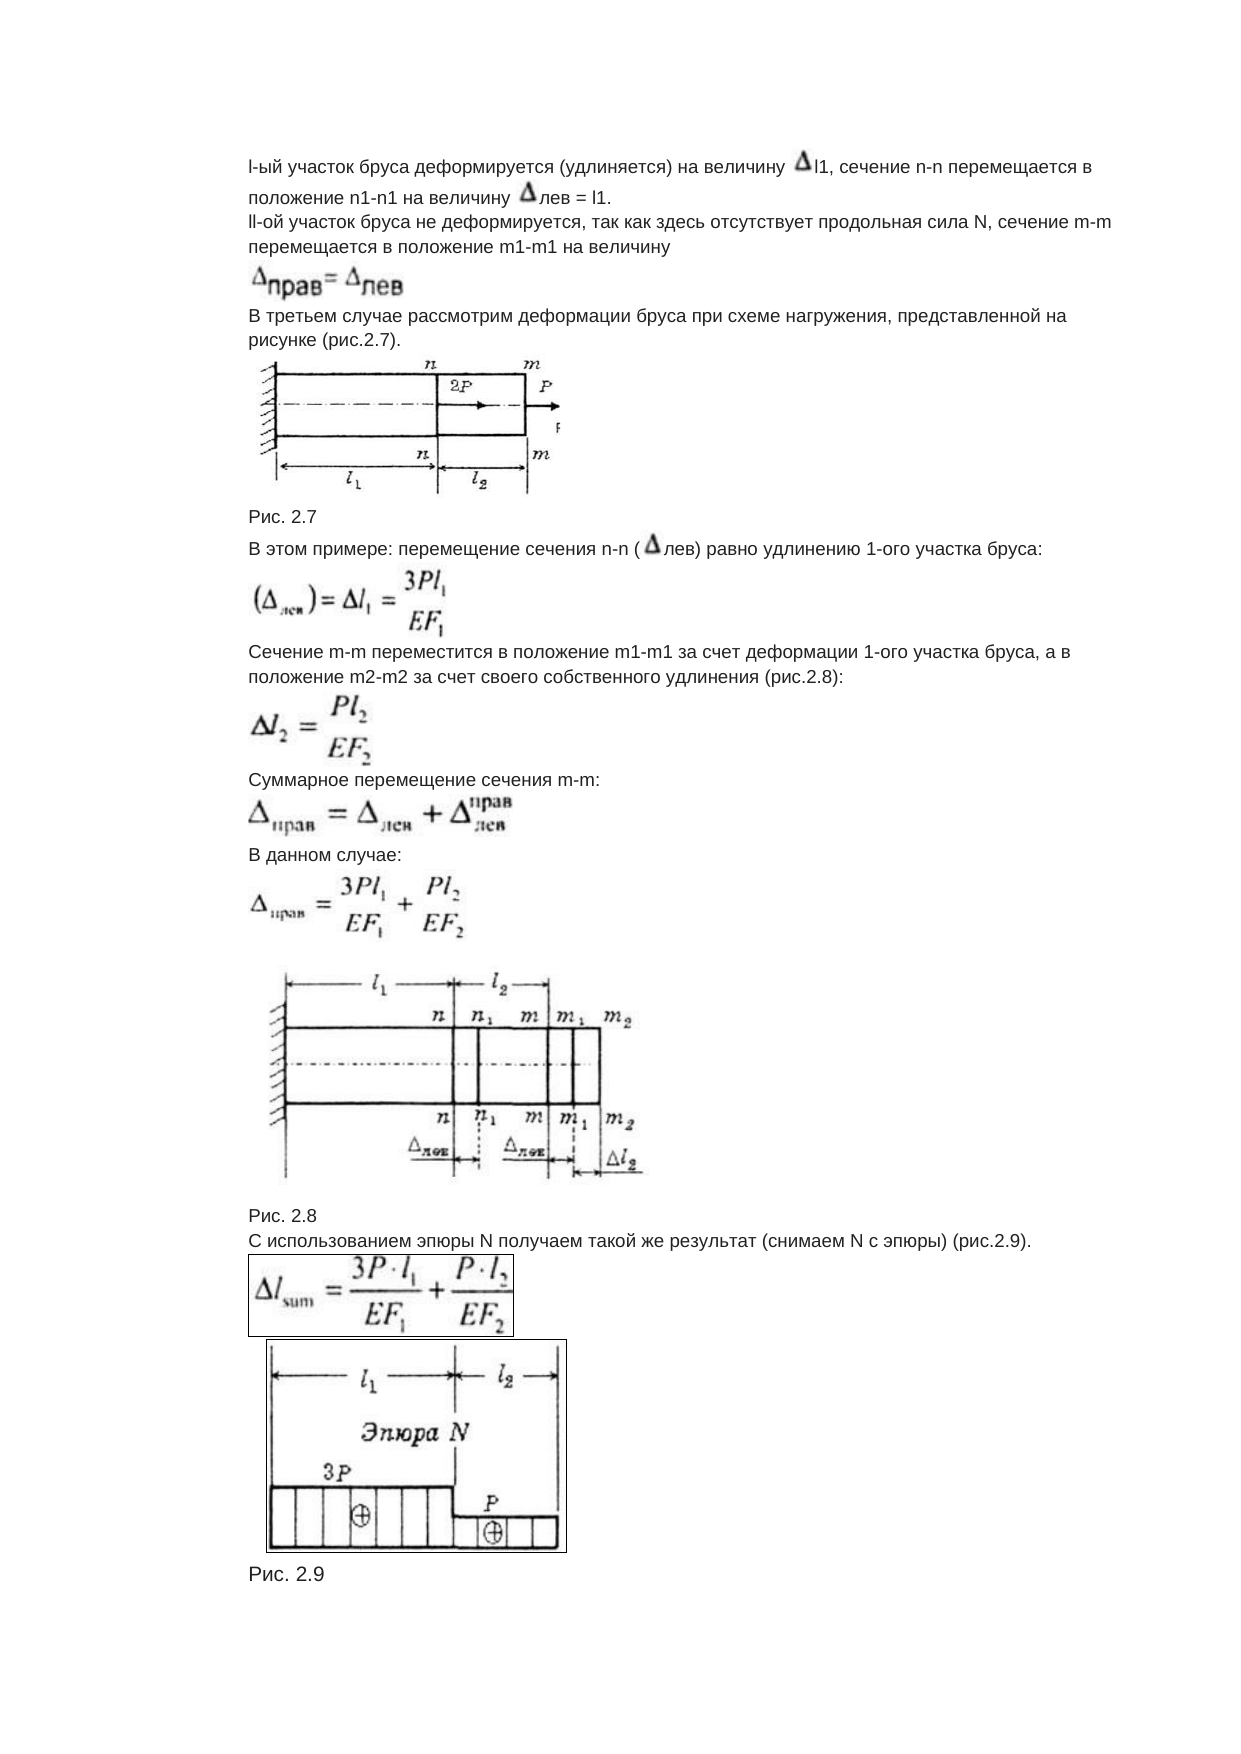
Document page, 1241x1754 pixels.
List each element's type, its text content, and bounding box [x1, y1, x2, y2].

subtitle Рис. 2.9 [248, 1261, 1240, 1586]
picture [248, 562, 448, 638]
text В данном случае: [248, 798, 1240, 866]
picture [248, 691, 374, 767]
text Суммарное перемещение сечения m-m: [248, 769, 1240, 791]
text Рис. 2.7 [248, 506, 1240, 527]
text Сечение m-m переместится в положение m1-m1 за счет деформации 1-ого участка бруса, а в положение m2-m2 за счет своего собственного удлинения (рис.2.8): [248, 561, 1072, 688]
text В этом примере: перемещение сечения n-n (лев) равно удлинению 1-ого участка бруса: [248, 531, 1240, 559]
picture [248, 794, 514, 837]
text Рис. 2.8 [248, 1205, 1240, 1227]
picture [248, 869, 467, 942]
picture [515, 179, 539, 204]
picture [790, 148, 814, 173]
picture [268, 965, 650, 1185]
picture [249, 1255, 513, 1261]
text ll-ой участок бруса не деформируется, так как здесь отсутствует продольная сила N, сечение m-m перемещается в положение m1-m1 на величину [248, 211, 1113, 257]
picture [640, 530, 664, 556]
picture [248, 260, 405, 302]
picture [255, 354, 561, 498]
text В третьем случае рассмотрим деформации бруса при схеме нагружения, представленной на рисунке (рис.2.7). [248, 304, 1068, 351]
text l-ый участок бруса деформируется (удлиняется) на величину l1, сечение n-n перемещается в положение n1-n1 на величину лев = l1. [248, 148, 1113, 208]
text С использованием эпюры N получаем такой же результат (снимаем N с эпюры) (рис.2.9). [248, 1230, 1240, 1251]
